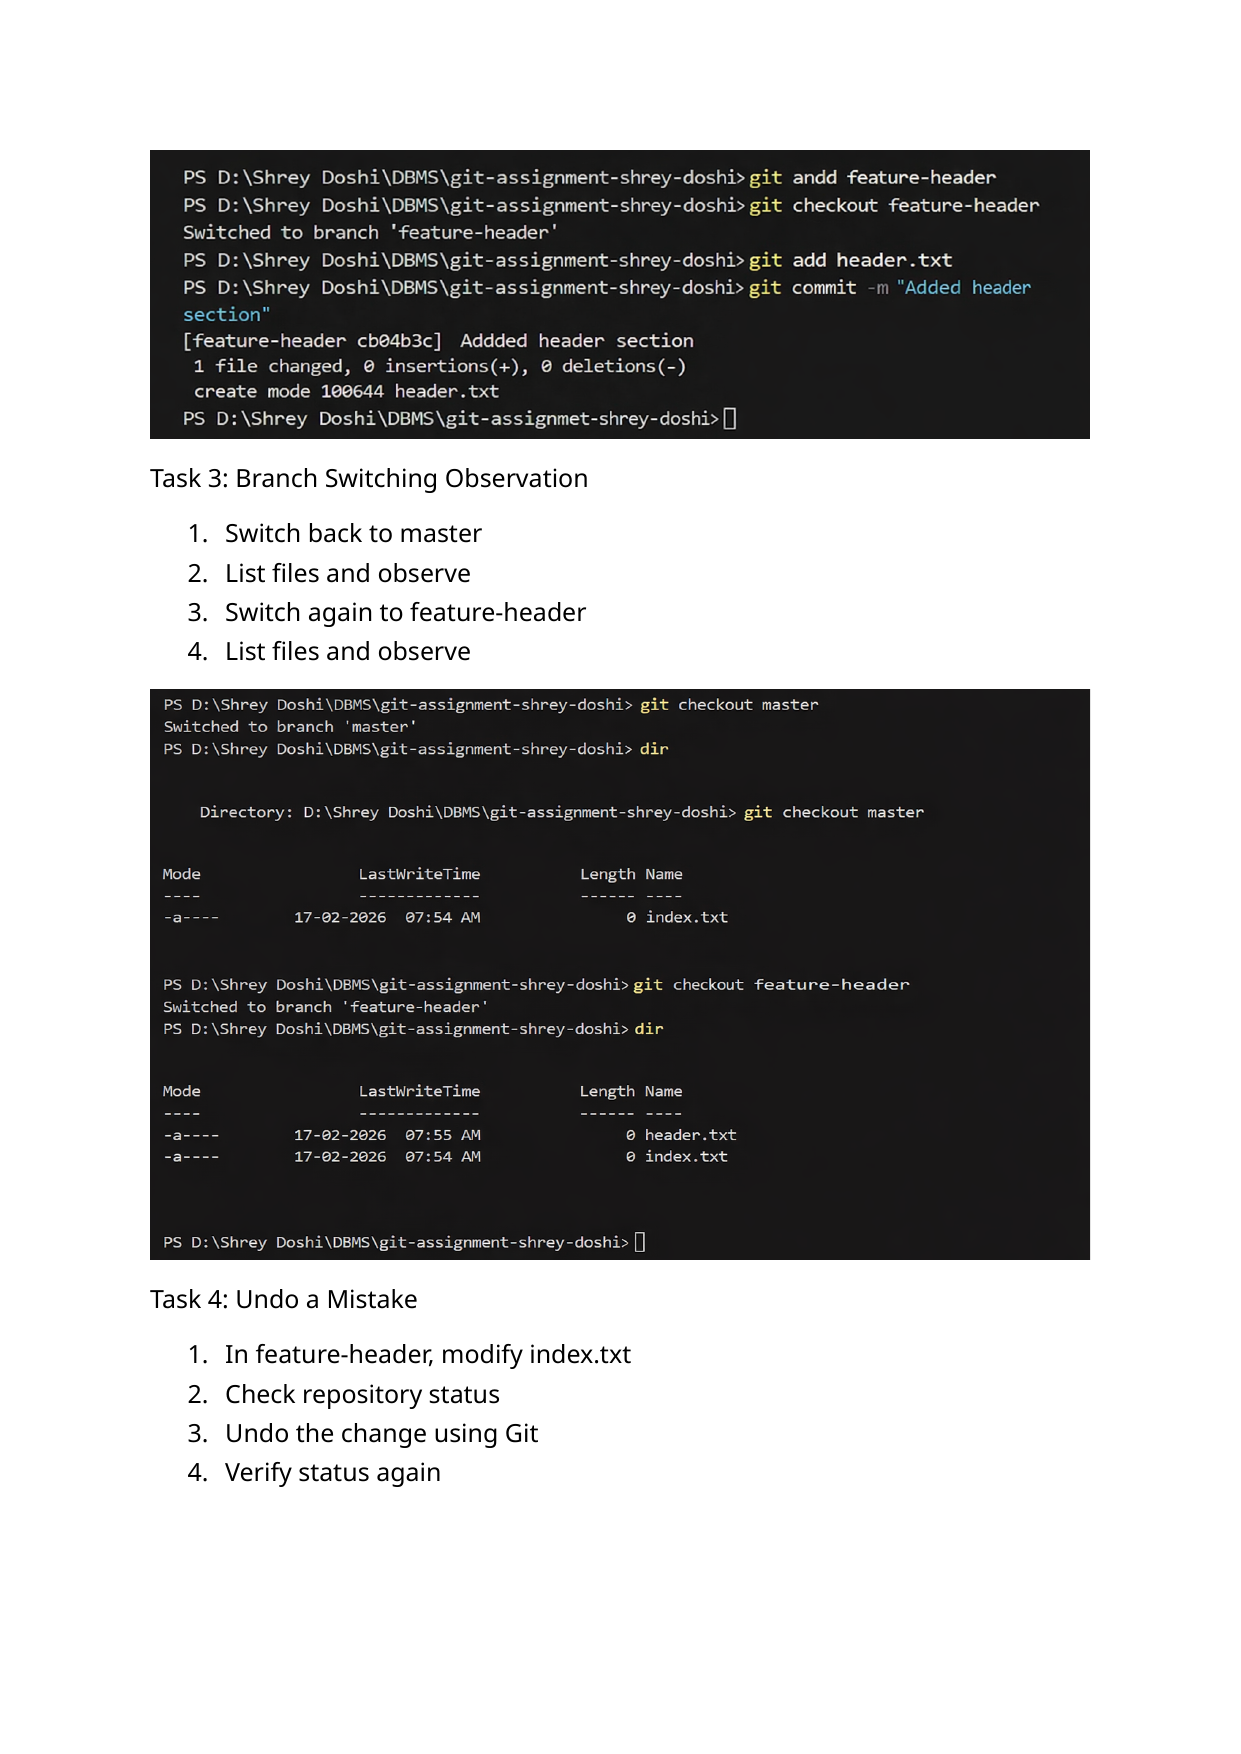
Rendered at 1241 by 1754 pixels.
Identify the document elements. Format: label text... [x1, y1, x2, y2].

picture [150, 150, 1090, 439]
list Switch back to master [187, 516, 1090, 550]
list In feature-header, modify index.txt [187, 1337, 1090, 1371]
list Check repository status [187, 1376, 1090, 1410]
list Switch again to feature-header [187, 594, 1090, 628]
list Verify status again [187, 1455, 1090, 1489]
list List files and observe [187, 633, 1090, 668]
list Undo the change using Git [187, 1416, 1090, 1449]
list List files and observe [187, 555, 1090, 589]
text Task 4: Undo a Mistake [150, 1281, 1090, 1315]
text Task 3: Branch Switching Observation [150, 460, 1090, 494]
picture [150, 689, 1091, 1260]
